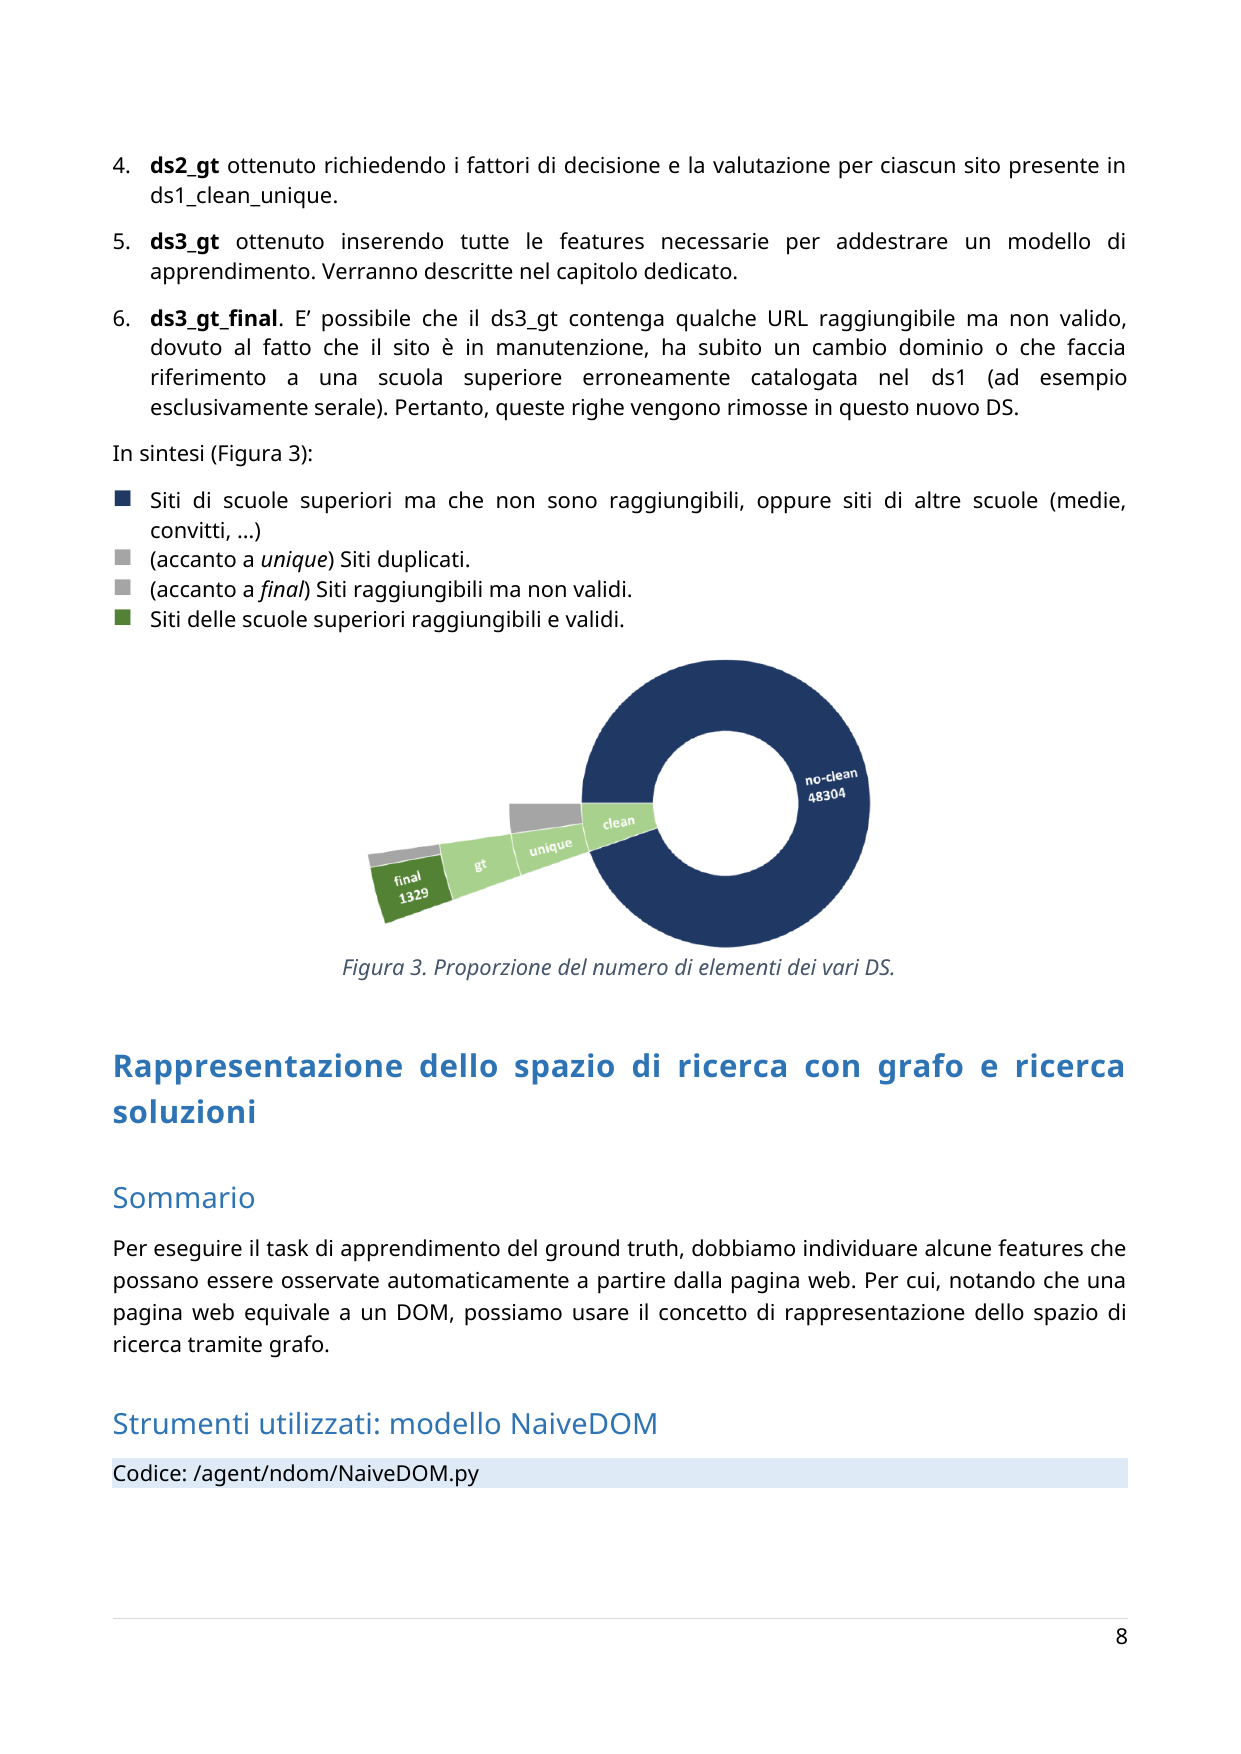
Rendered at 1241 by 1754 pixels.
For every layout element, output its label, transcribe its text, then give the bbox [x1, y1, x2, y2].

list ds3_gt_final. E’ possibile che il ds3_gt contenga qualche URL raggiungibile ma non valido, dovuto al fatto che il sito è in manutenzione, ha subito un cambio dominio o che faccia riferimento a una scuola superiore erroneamente catalogata nel ds1 (ad esempio esclusivamente serale). Pertanto, queste righe vengono rimosse in questo nuovo DS. [112, 302, 1128, 422]
list (accanto a final) Siti raggiungibili ma non validi. [112, 574, 1128, 604]
text Figura 3. Proporzione del numero di elementi dei vari DS. [112, 952, 1128, 982]
text Per eseguire il task di apprendimento del ground truth, dobbiamo individuare alcune features che possano essere osservate automaticamente a partire dalla pagina web. Per cui, notando che una pagina web equivale a un DOM, possiamo usare il concetto di rappresentazione dello spazio di ricerca tramite grafo. [112, 1233, 1128, 1359]
subtitle Rappresentazione dello spazio di ricerca con grafo e ricerca soluzioni [112, 1044, 1128, 1133]
subtitle Strumenti utilizzati: modello NaiveDOM [112, 1403, 1128, 1443]
list Siti delle scuole superiori raggiungibili e validi. [112, 604, 1128, 634]
list ds2_gt ottenuto richiedendo i fattori di decisione e la valutazione per ciascun sito presente in ds1_clean_unique. [112, 150, 1128, 209]
subtitle Sommario [112, 1178, 1128, 1217]
picture [363, 655, 874, 950]
list Siti di scuole superiori ma che non sono raggiungibili, oppure siti di altre scuole (medie, convitti, …) [112, 485, 1128, 544]
list (accanto a unique) Siti duplicati. [112, 544, 1128, 574]
text In sintesi (Figura 3): [112, 438, 1128, 468]
text Codice: /agent/ndom/NaiveDOM.py [112, 1458, 1128, 1488]
list ds3_gt ottenuto inserendo tutte le features necessarie per addestrare un modello di apprendimento. Verranno descritte nel capitolo dedicato. [112, 226, 1128, 286]
